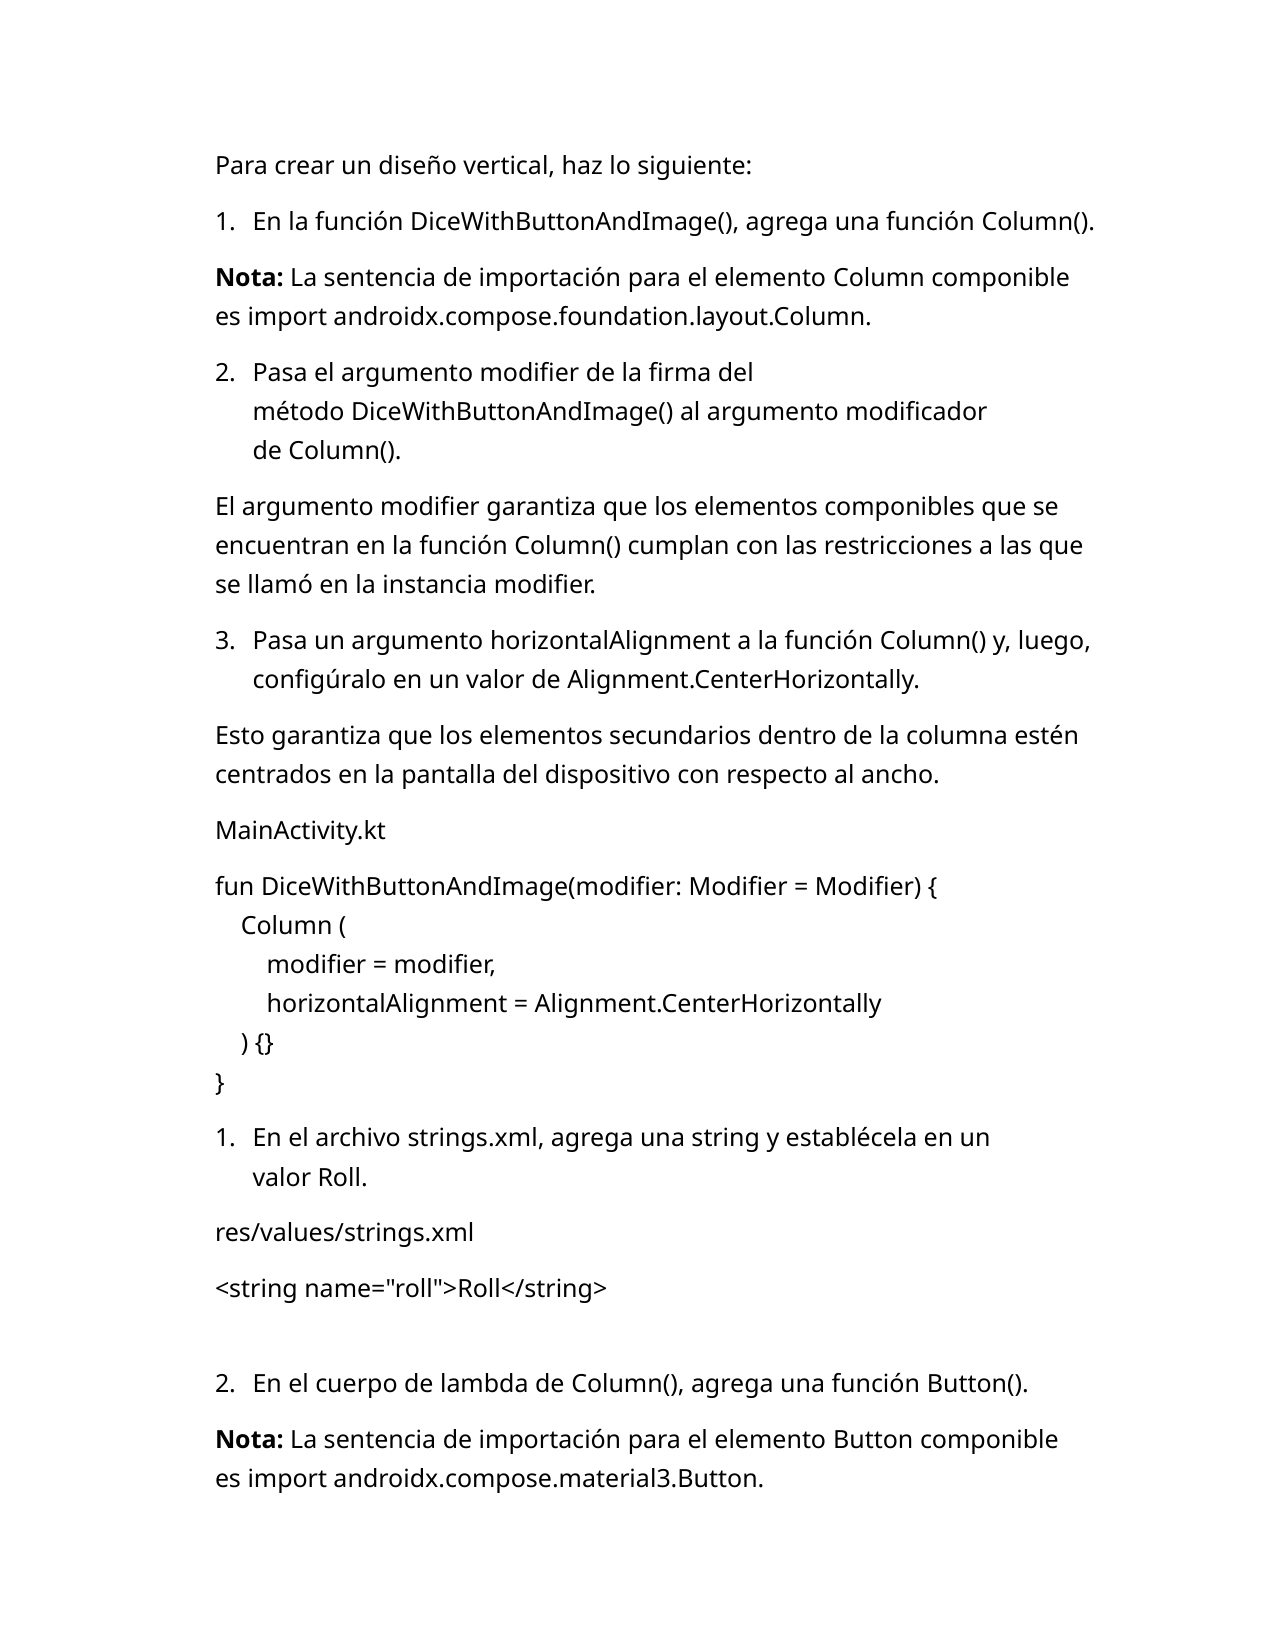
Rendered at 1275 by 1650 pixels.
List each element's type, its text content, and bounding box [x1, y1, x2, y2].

text <string name="roll">Roll</string> [215, 1271, 1098, 1344]
list En el cuerpo de lambda de Column(), agrega una función Button(). [215, 1366, 1098, 1400]
list Pasa un argumento horizontalAlignment a la función Column() y, luego, configúralo en un valor de Alignment.CenterHorizontally. [215, 623, 1098, 696]
list En el archivo strings.xml, agrega una string y establécela en un valor Roll. [215, 1120, 1098, 1193]
text Esto garantiza que los elementos secundarios dentro de la columna estén centrados en la pantalla del dispositivo con respecto al ancho. [215, 718, 1098, 791]
text fun DiceWithButtonAndImage(modifier: Modifier = Modifier) { Column ( modifier = modifier, horizontalAlignment = Alignment.CenterHorizontally ) {} } [215, 868, 1098, 1098]
list En la función DiceWithButtonAndImage(), agrega una función Column(). [215, 203, 1098, 237]
text Para crear un diseño vertical, haz lo siguiente: [215, 148, 1098, 182]
list Pasa el argumento modifier de la firma del método DiceWithButtonAndImage() al argumento modificador de Column(). [215, 354, 1098, 467]
text res/values/strings.xml [215, 1215, 1098, 1249]
text MainActivity.kt [215, 813, 1098, 847]
text Nota: La sentencia de importación para el elemento Button componible es import androidx.compose.material3.Button. [215, 1422, 1098, 1495]
text El argumento modifier garantiza que los elementos componibles que se encuentran en la función Column() cumplan con las restricciones a las que se llamó en la instancia modifier. [215, 488, 1098, 601]
text Nota: La sentencia de importación para el elemento Column componible es import androidx.compose.foundation.layout.Column. [215, 259, 1098, 332]
